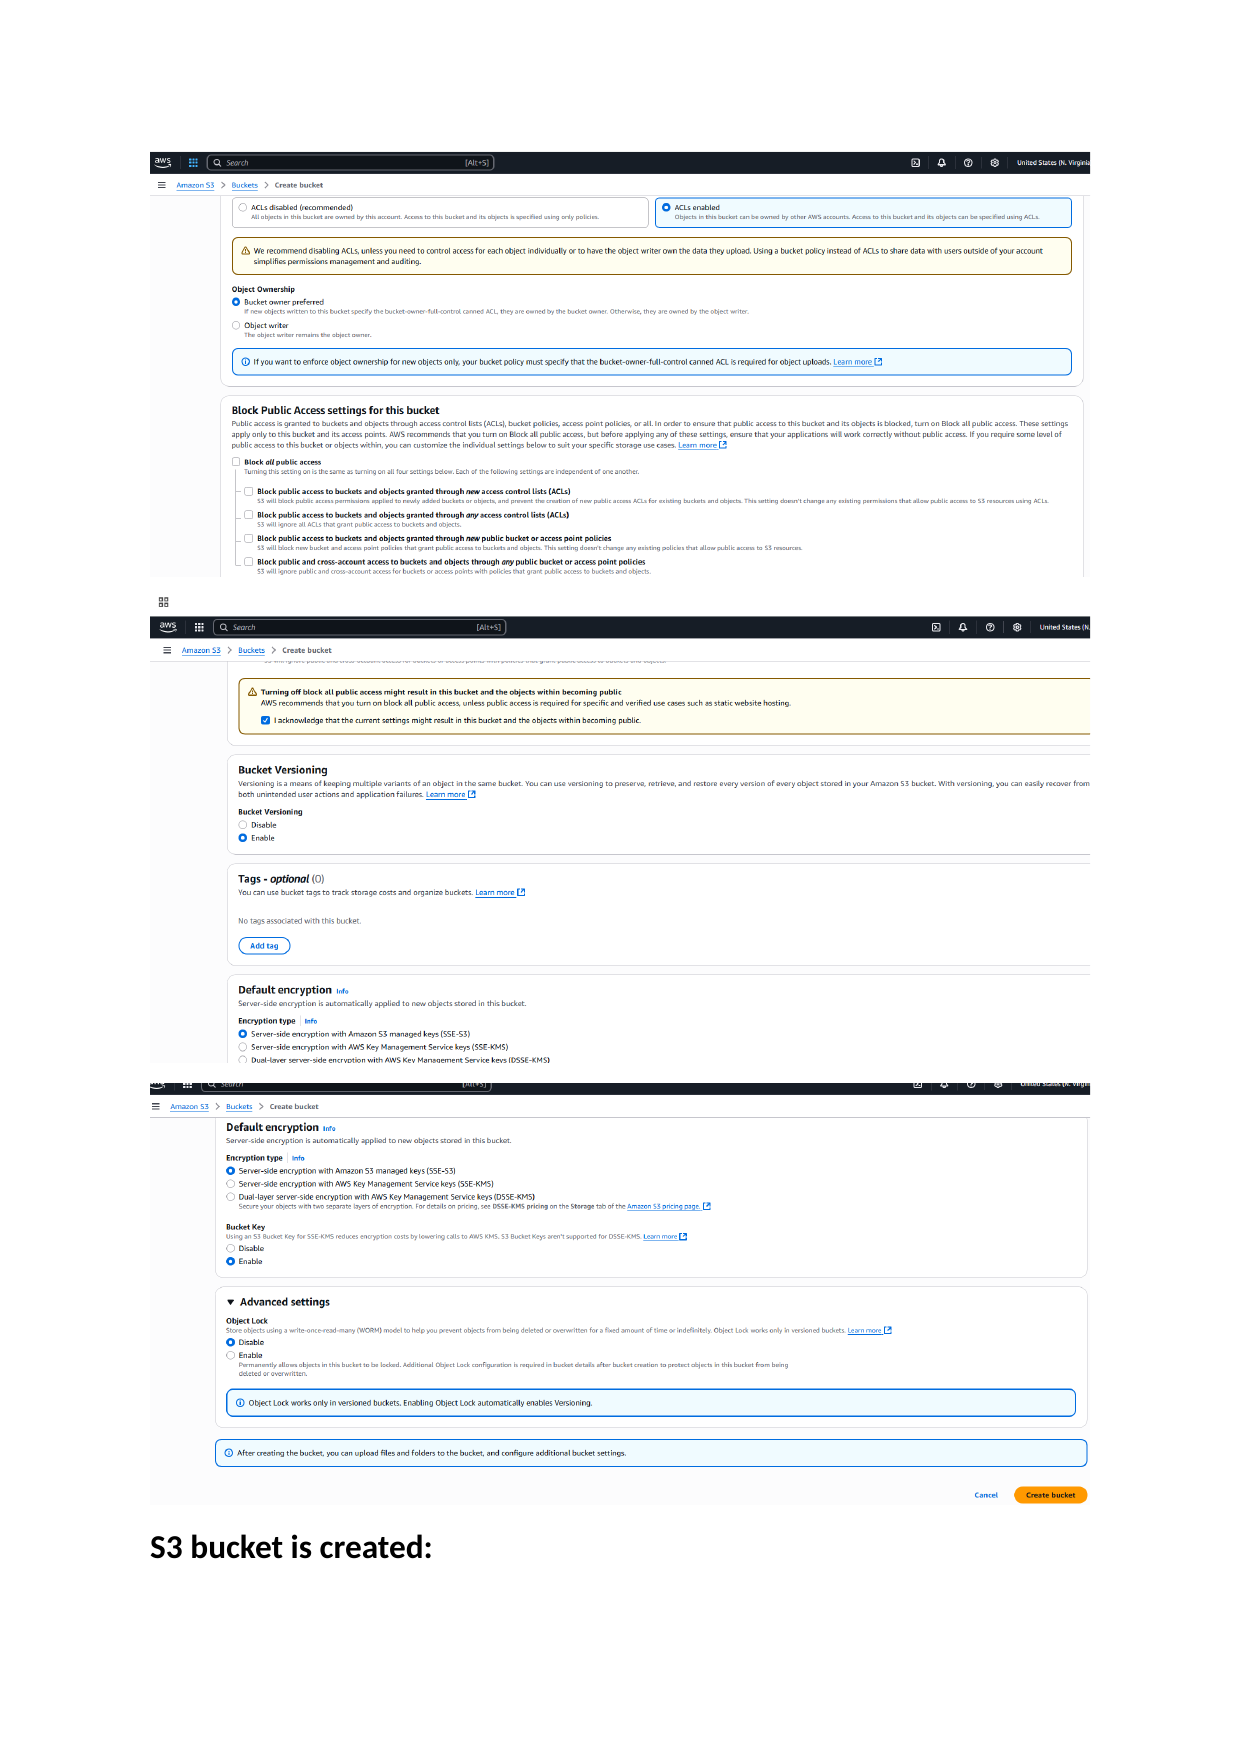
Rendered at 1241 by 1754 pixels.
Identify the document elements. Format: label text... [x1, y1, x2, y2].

text S3 bucket is created: [150, 1526, 1090, 1567]
picture [150, 597, 1091, 1063]
picture [150, 1083, 1091, 1505]
picture [150, 150, 1091, 577]
